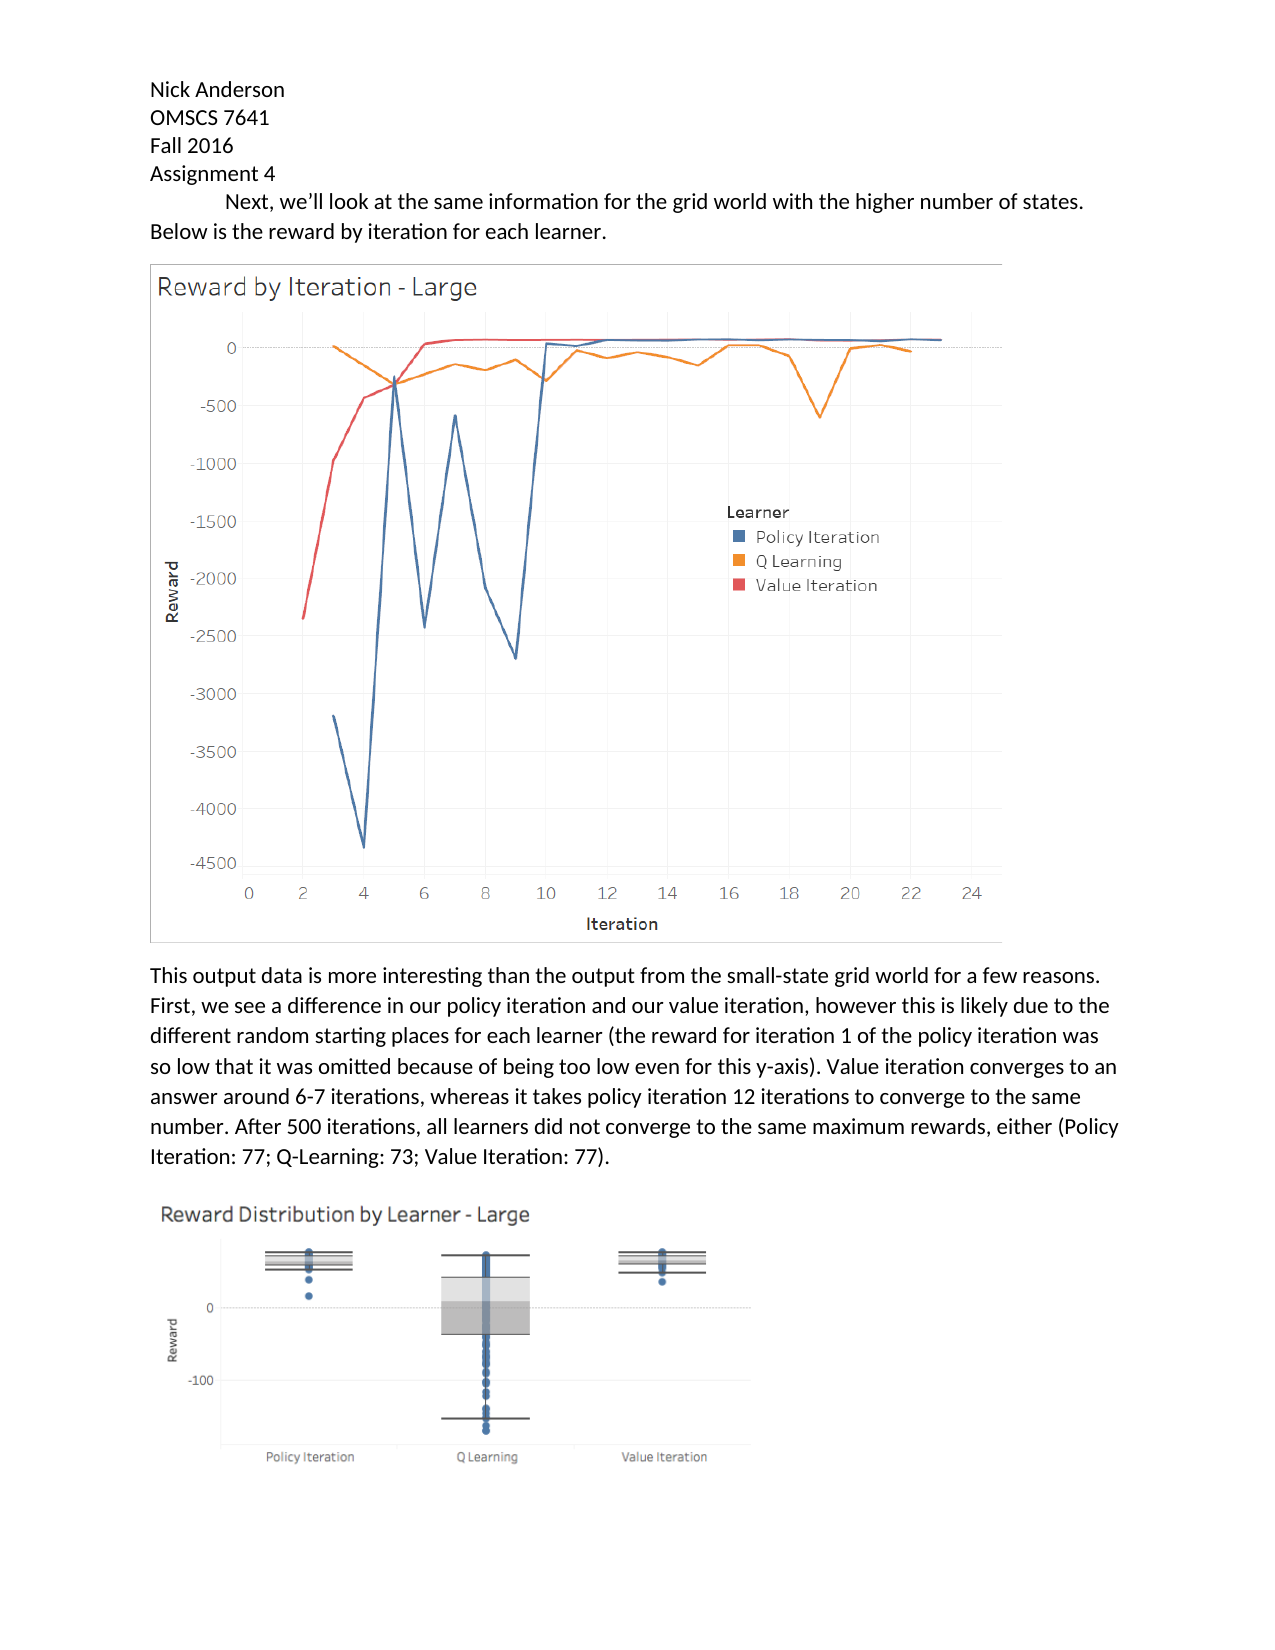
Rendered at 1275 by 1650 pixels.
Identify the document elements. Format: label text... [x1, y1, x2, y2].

text Next, we’ll look at the same information for the grid world with the higher number of states. Below is the reward by iteration for each learner. [150, 187, 1125, 245]
picture [150, 264, 1003, 943]
picture [150, 1189, 759, 1492]
text This output data is more interesting than the output from the small-state grid world for a few reasons. First, we see a difference in our policy iteration and our value iteration, however this is likely due to the different random starting places for each learner (the reward for iteration 1 of the policy iteration was so low that it was omitted because of being too low even for this y-axis). Value iteration converges to an answer around 6-7 iterations, whereas it takes policy iteration 12 iterations to converge to the same number. After 500 iterations, all learners did not converge to the same maximum rewards, either (Policy Iteration: 77; Q-Learning: 73; Value Iteration: 77). [150, 961, 1125, 1170]
